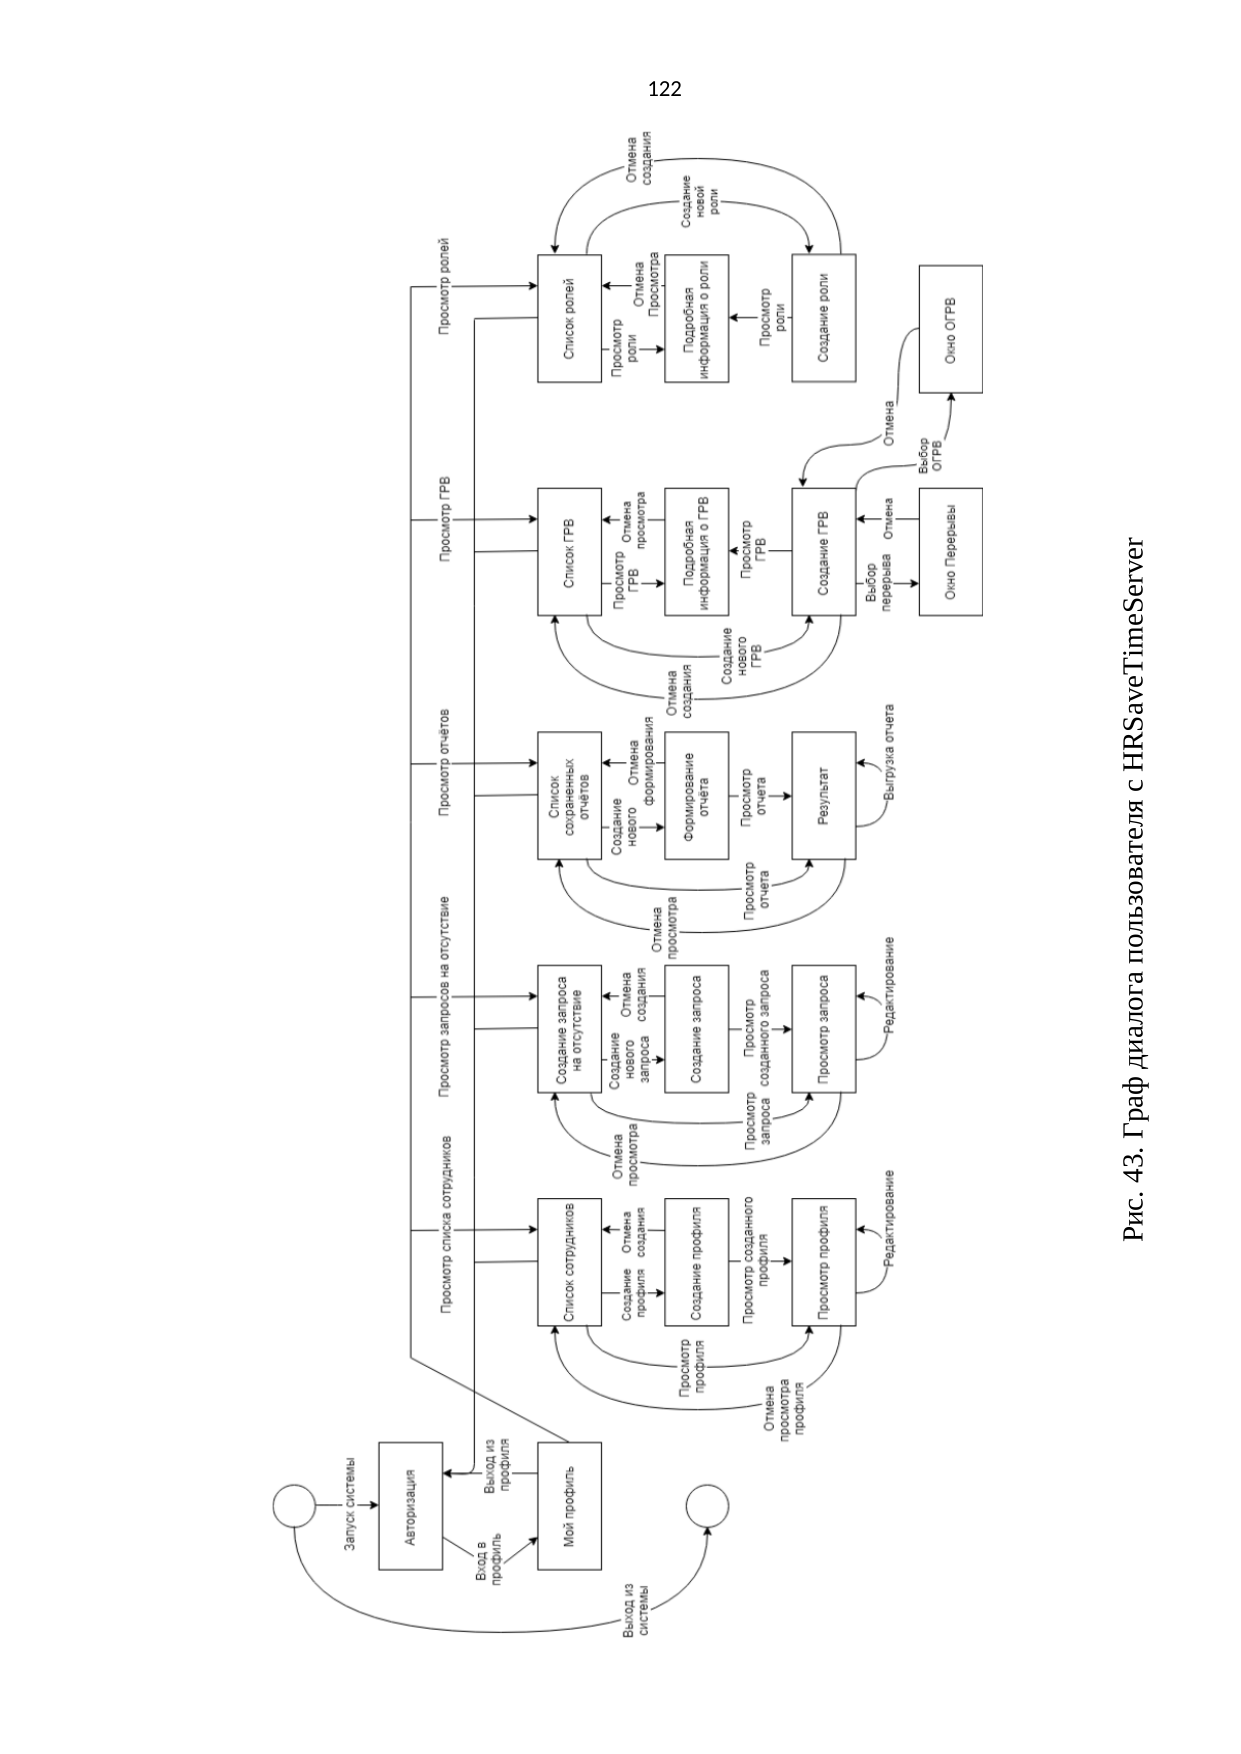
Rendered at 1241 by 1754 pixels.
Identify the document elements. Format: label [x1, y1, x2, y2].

picture [273, 133, 983, 1637]
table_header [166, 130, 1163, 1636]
